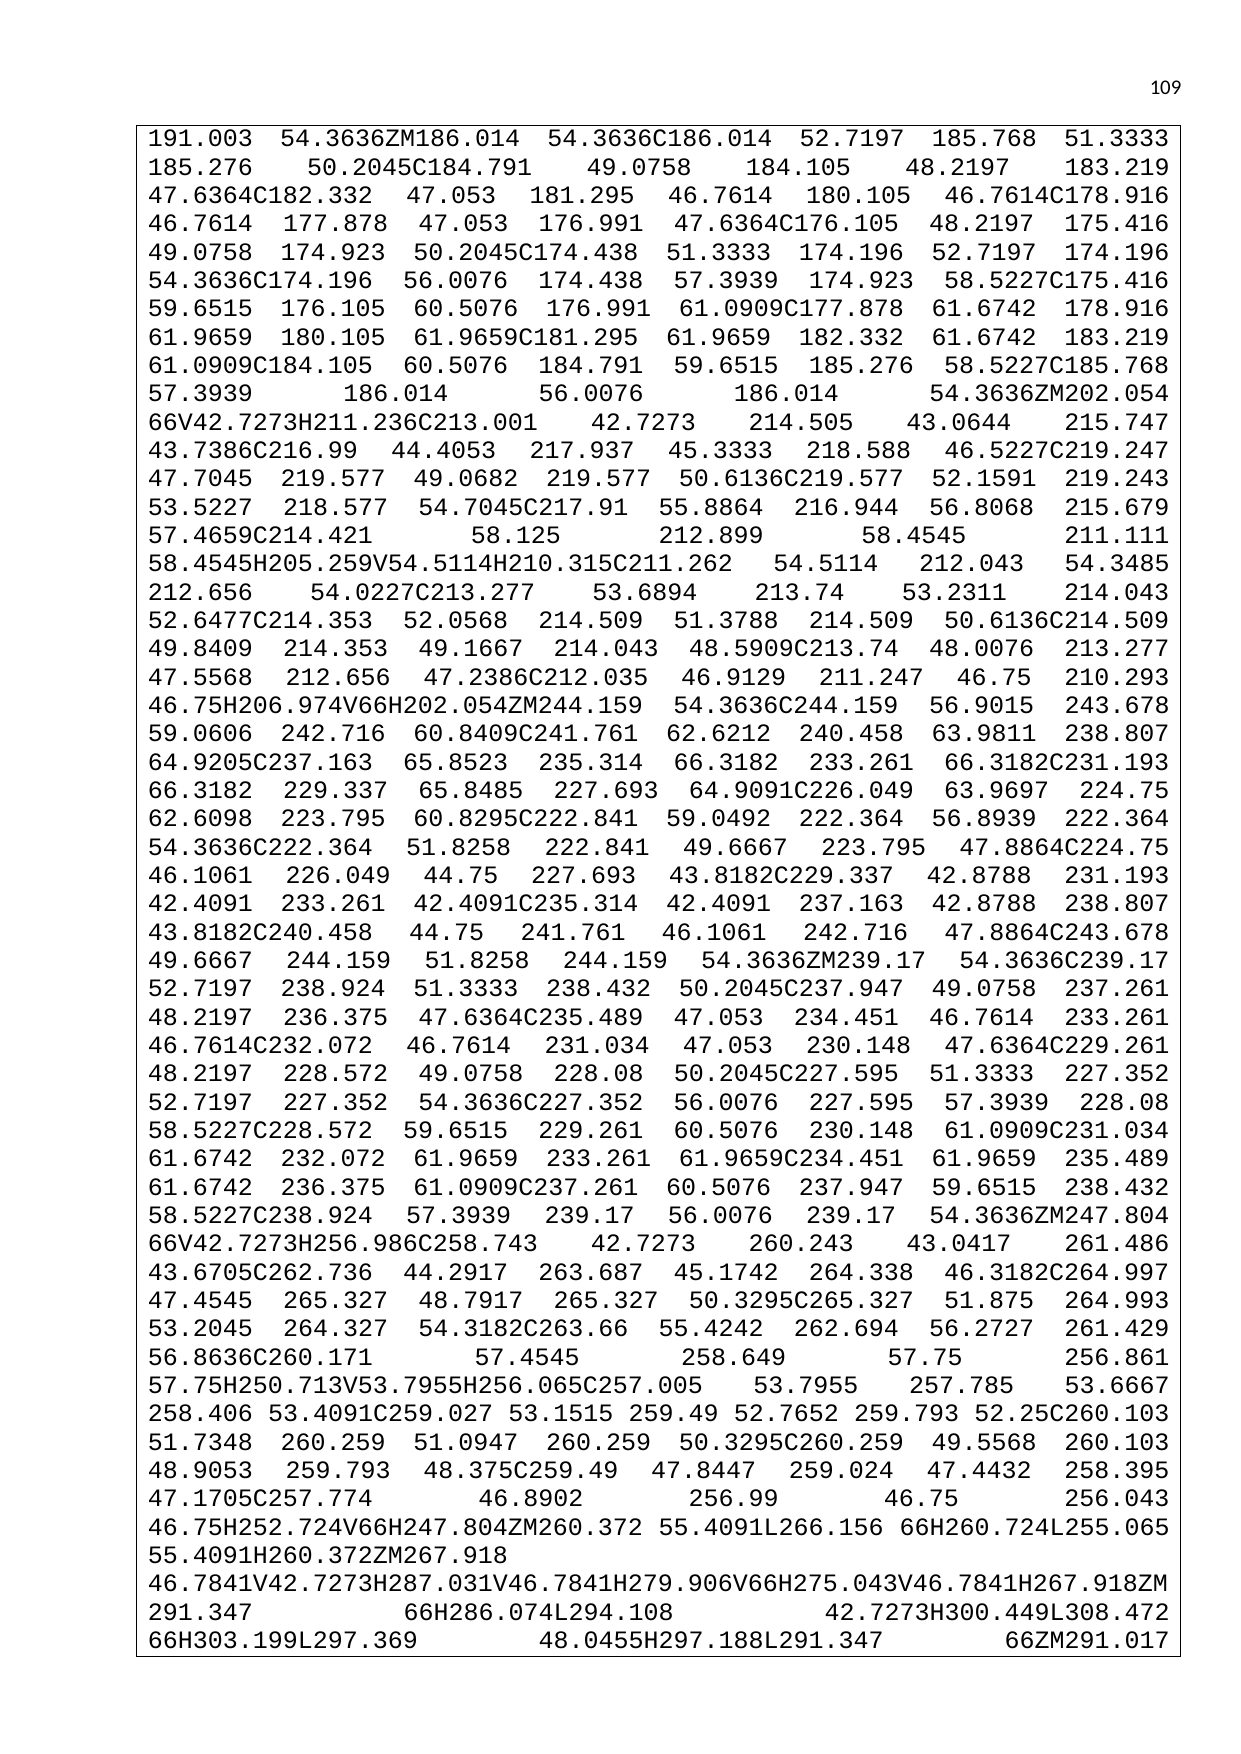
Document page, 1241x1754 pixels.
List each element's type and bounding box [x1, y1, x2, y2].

table_header [137, 126, 1180, 1656]
